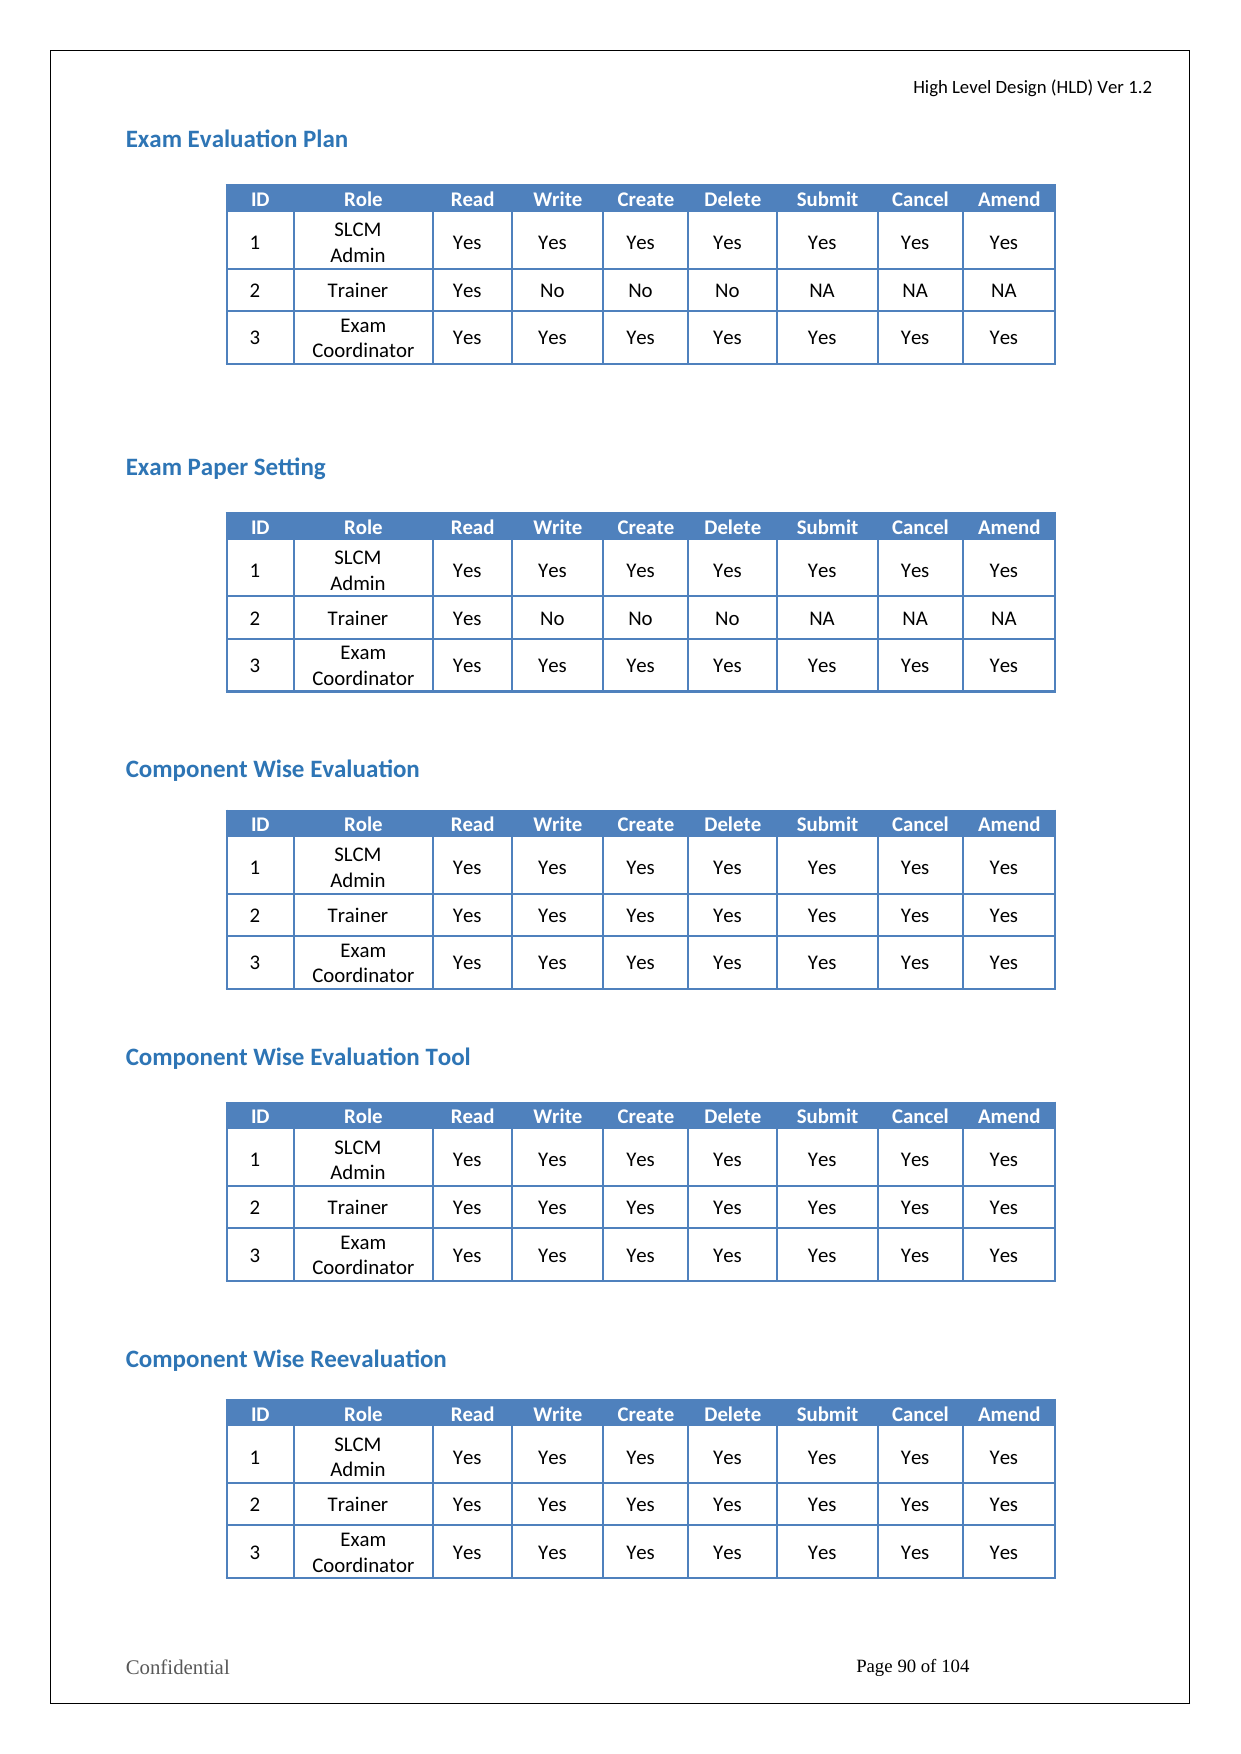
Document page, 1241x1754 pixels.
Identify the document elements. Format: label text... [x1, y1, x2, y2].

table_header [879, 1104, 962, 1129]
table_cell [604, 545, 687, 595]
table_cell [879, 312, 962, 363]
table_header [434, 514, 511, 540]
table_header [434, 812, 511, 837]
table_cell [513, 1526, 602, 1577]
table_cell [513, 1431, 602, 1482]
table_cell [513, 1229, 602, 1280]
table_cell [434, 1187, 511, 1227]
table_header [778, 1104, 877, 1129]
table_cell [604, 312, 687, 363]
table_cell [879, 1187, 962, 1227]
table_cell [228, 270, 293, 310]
text Component Wise Evaluation Tool [126, 1041, 1156, 1071]
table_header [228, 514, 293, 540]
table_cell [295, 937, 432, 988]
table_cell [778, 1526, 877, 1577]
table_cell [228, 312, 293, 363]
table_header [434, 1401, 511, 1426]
text Exam Evaluation Plan [126, 123, 1156, 154]
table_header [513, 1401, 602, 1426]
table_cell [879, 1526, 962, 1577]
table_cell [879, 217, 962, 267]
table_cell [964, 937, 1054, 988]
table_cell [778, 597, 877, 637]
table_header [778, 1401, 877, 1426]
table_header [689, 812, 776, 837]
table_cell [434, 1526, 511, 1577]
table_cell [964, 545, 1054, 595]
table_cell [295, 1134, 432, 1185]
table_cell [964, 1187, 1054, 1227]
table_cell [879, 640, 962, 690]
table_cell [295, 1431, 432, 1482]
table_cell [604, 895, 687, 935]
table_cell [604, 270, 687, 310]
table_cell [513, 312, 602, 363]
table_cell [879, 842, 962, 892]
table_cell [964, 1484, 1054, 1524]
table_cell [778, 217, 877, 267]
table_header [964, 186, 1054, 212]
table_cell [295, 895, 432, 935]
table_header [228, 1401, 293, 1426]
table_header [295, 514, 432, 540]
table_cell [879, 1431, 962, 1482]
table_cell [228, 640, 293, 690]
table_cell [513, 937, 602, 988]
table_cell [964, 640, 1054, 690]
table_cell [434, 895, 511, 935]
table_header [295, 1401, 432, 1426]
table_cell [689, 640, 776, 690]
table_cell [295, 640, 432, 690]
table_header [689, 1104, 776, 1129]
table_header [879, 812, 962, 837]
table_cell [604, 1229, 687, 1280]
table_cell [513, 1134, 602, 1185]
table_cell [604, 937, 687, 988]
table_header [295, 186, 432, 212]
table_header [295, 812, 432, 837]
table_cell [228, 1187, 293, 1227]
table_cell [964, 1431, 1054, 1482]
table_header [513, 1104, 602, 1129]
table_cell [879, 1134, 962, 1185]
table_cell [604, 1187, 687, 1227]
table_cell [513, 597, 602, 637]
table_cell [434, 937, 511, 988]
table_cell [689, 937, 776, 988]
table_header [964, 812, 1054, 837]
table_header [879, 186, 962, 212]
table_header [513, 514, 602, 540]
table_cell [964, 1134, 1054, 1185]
text Component Wise Evaluation [126, 753, 1156, 784]
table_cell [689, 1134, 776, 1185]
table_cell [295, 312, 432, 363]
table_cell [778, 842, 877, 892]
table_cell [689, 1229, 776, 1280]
text Exam Paper Setting [126, 451, 1156, 482]
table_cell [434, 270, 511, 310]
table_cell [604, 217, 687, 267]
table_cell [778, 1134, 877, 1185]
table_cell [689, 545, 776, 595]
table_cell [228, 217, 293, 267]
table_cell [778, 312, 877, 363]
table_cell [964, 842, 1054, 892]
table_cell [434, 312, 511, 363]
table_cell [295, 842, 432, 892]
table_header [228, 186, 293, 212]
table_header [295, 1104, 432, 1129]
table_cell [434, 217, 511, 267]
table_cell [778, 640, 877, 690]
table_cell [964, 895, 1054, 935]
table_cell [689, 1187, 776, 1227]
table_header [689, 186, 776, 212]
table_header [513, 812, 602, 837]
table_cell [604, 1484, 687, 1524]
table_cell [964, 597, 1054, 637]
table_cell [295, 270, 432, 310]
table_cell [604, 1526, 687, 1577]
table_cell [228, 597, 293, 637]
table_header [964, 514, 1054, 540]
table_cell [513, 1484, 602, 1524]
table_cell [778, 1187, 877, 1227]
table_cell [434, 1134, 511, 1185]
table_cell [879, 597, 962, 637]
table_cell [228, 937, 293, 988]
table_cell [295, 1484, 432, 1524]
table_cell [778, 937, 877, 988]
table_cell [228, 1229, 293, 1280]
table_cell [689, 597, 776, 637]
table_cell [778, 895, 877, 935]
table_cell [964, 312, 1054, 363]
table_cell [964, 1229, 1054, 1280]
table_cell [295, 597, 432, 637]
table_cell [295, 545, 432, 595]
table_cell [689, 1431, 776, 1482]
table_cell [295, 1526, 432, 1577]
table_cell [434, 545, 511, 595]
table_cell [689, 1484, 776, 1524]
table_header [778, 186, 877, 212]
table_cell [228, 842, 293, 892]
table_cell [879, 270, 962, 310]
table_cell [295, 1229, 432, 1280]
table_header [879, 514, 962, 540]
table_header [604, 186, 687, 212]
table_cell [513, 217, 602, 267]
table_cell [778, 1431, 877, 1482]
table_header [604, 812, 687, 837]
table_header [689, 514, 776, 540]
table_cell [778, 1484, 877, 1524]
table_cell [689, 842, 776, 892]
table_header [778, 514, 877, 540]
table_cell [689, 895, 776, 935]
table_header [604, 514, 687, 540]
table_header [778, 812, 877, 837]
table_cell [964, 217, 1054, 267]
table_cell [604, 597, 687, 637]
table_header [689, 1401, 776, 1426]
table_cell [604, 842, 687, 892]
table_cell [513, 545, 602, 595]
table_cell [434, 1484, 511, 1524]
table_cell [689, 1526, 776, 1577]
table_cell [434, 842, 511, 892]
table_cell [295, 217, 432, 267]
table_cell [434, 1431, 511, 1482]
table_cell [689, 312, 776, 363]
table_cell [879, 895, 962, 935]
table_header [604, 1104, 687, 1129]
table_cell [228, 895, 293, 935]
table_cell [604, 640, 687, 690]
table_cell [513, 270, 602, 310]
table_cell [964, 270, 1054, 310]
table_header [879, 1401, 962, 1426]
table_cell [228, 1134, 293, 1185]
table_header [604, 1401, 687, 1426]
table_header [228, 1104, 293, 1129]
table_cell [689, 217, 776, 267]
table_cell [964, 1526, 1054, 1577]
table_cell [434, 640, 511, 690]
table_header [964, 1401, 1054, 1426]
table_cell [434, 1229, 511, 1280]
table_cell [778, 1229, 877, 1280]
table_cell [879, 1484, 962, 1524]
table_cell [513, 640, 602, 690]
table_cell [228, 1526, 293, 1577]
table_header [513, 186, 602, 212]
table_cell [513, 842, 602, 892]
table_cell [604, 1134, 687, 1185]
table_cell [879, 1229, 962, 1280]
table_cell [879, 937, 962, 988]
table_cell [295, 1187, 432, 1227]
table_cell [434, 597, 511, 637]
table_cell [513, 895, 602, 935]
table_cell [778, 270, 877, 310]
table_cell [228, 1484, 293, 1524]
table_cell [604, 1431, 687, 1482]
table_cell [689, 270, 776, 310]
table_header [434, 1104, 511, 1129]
text Component Wise Reevaluation [126, 1343, 1156, 1373]
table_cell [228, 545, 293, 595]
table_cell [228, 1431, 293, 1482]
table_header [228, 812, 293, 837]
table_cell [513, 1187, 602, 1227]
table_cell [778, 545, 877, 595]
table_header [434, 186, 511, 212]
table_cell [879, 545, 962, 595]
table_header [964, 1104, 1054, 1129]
